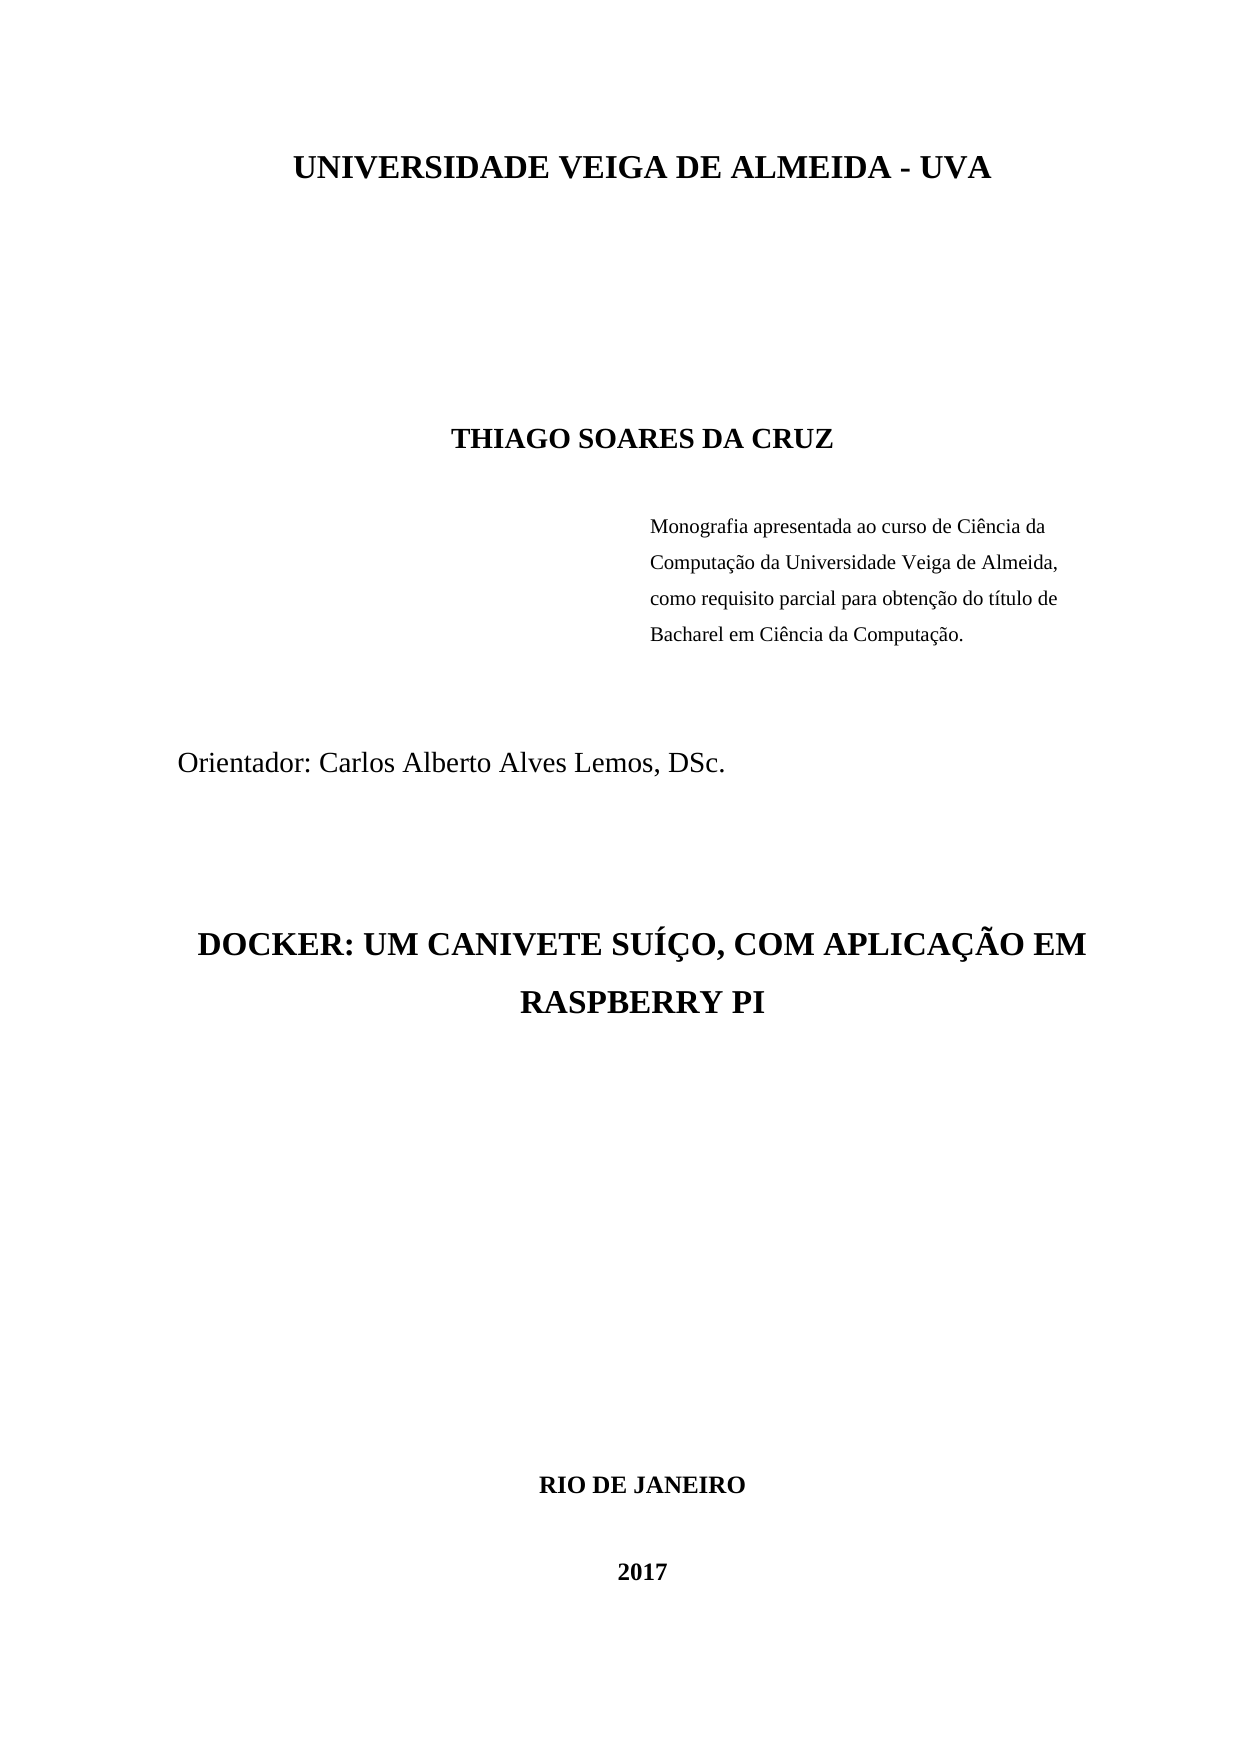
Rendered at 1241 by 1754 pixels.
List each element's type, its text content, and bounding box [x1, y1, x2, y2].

text 2017 [177, 1557, 1107, 1586]
text Monografia apresentada ao curso de Ciência da Computação da Universidade Veiga de Almeida, como requisito parcial para obtenção do título de Bacharel em Ciência da Computação. [650, 514, 1107, 646]
text DOCKER: UM CANIVETE SUÍÇO, COM APLICAÇÃO EM RASPBERRY PI [177, 924, 1107, 1020]
text Orientador: Carlos Alberto Alves Lemos, DSc. [177, 745, 1107, 778]
text UNIVERSIDADE VEIGA DE ALMEIDA - UVA [177, 148, 1107, 186]
text THIAGO SOARES DA CRUZ [177, 421, 1107, 454]
text RIO DE JANEIRO [177, 1471, 1107, 1499]
